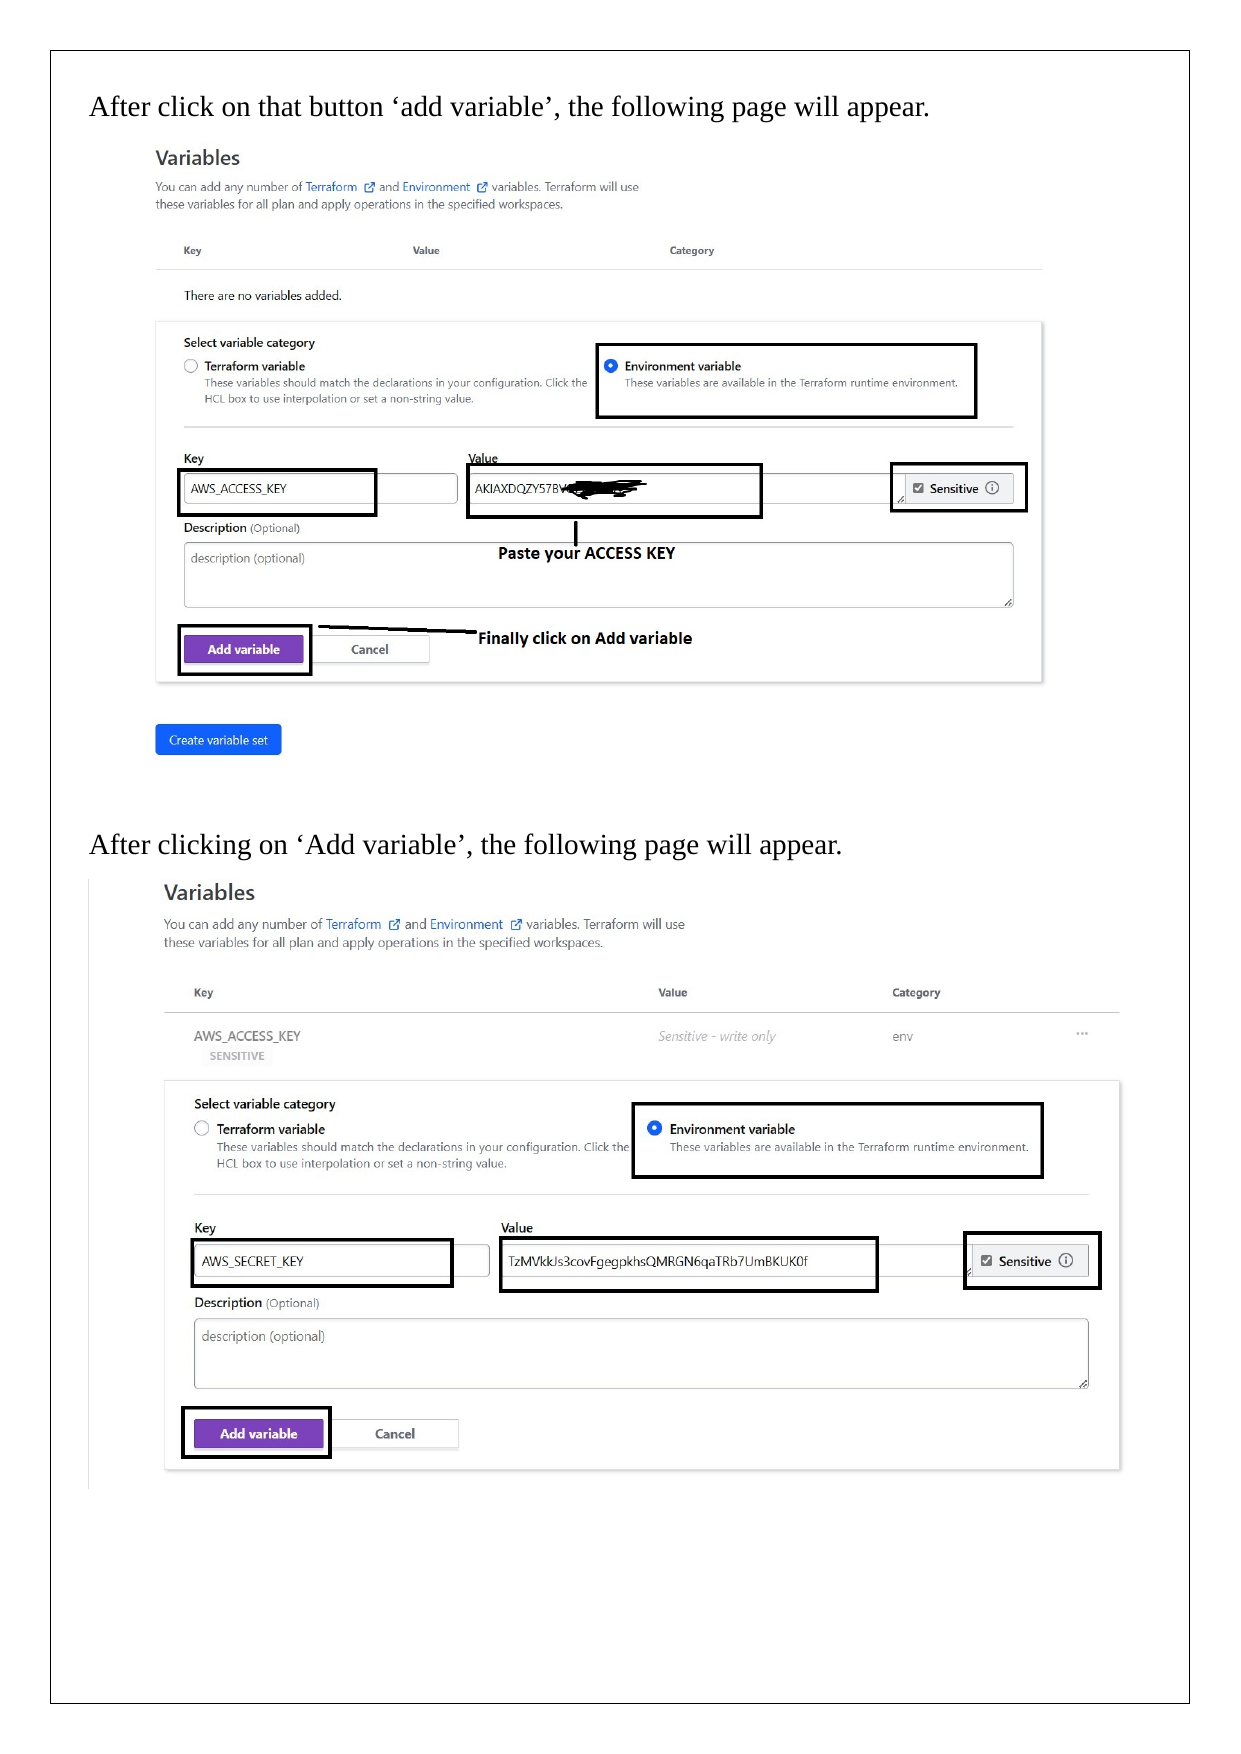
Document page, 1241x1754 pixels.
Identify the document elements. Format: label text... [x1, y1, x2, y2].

picture [88, 141, 1088, 756]
text After clicking on ‘Add variable’, the following page will appear. [89, 827, 1167, 861]
text After click on that button ‘add variable’, the following page will appear. [89, 89, 1167, 122]
picture [88, 879, 1167, 1489]
